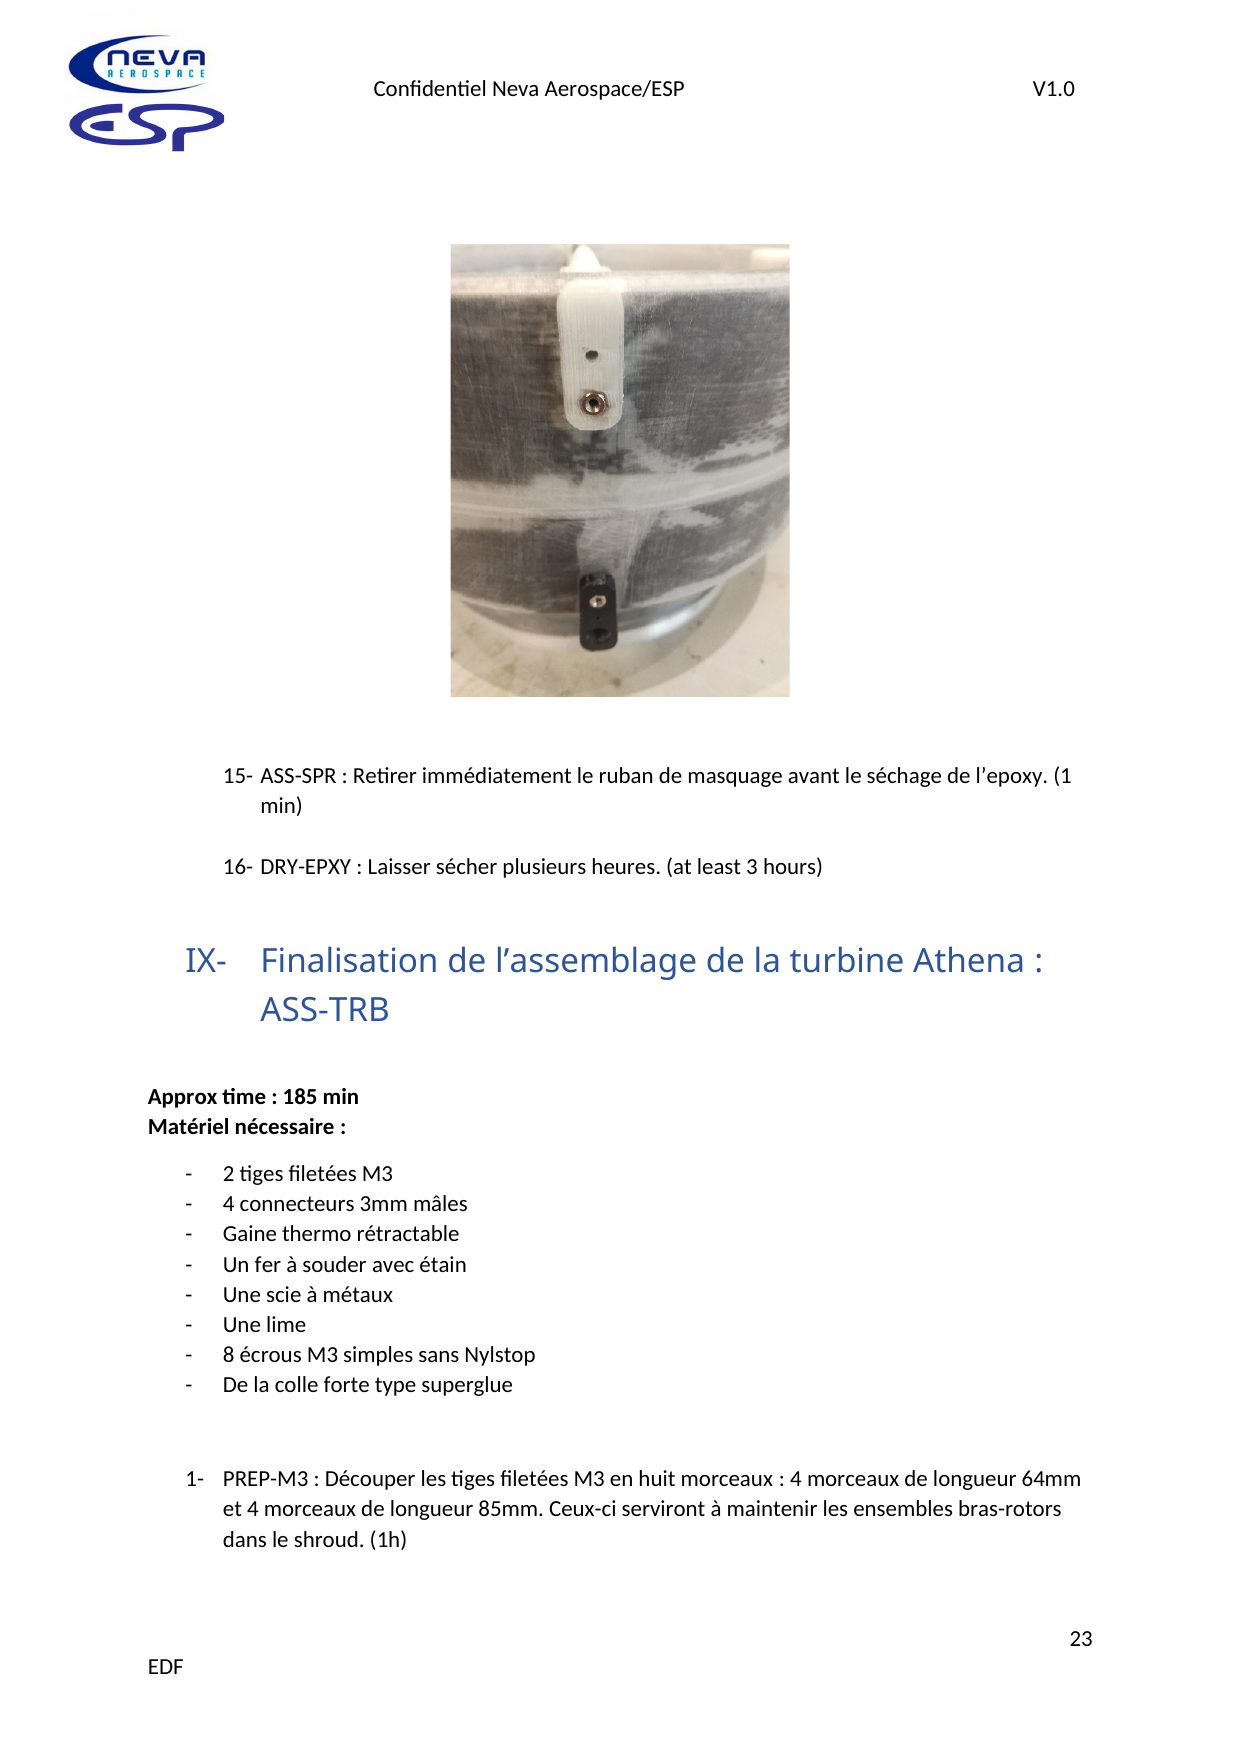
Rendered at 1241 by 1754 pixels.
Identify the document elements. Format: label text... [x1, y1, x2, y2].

list 4 connecteurs 3mm mâles [185, 1189, 1093, 1217]
list 8 écrous M3 simples sans Nylstop [185, 1340, 1093, 1368]
text Matériel nécessaire : [148, 1112, 1093, 1140]
picture [53, 9, 229, 152]
list ASS-SPR : Retirer immédiatement le ruban de masquage avant le séchage de l’epoxy. (1 min) [223, 761, 1093, 819]
picture [450, 244, 790, 697]
list Une scie à métaux [185, 1280, 1093, 1308]
list DRY-EPXY : Laisser sécher plusieurs heures. (at least 3 hours) [223, 852, 1093, 880]
text Approx time : 185 min [148, 1082, 1093, 1110]
list Un fer à souder avec étain [185, 1250, 1093, 1278]
list 2 tiges filetées M3 [185, 1159, 1093, 1187]
subtitle Finalisation de l’assemblage de la turbine Athena : ASS-TRB [185, 937, 1093, 1032]
list Une lime [185, 1310, 1093, 1338]
list De la colle forte type superglue [185, 1371, 1093, 1398]
list Gaine thermo rétractable [185, 1219, 1093, 1247]
list PREP-M3 : Découper les tiges filetées M3 en huit morceaux : 4 morceaux de longueur 64mm et 4 morceaux de longueur 85mm. Ceux-ci serviront à maintenir les ensembles bras-rotors dans le shroud. (1h) [185, 1464, 1093, 1553]
